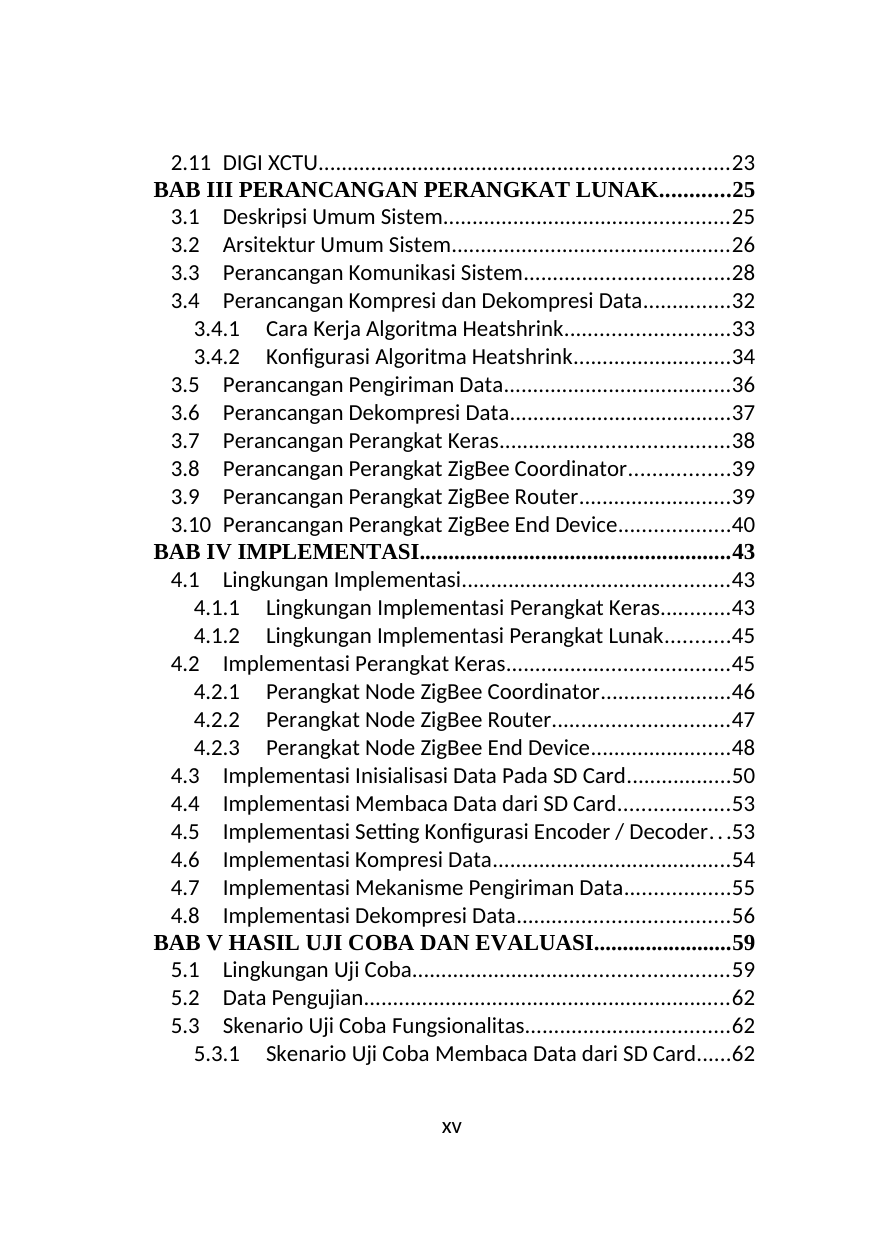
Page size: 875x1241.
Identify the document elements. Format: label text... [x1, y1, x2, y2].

text 4.7 Implementasi Mekanisme Pengiriman Data 55 [171, 873, 756, 901]
text 5.1 Lingkungan Uji Coba 59 [171, 955, 756, 983]
text 3.4.1 Cara Kerja Algoritma Heatshrink 33 [193, 314, 756, 342]
text 4.1.1 Lingkungan Implementasi Perangkat Keras 43 [193, 593, 756, 621]
text 3.10 Perancangan Perangkat ZigBee End Device 40 [171, 510, 756, 538]
text BAB IV IMPLEMENTASI 43 [148, 538, 756, 565]
text 4.3 Implementasi Inisialisasi Data Pada SD Card 50 [171, 761, 756, 789]
text 5.3 Skenario Uji Coba Fungsionalitas 62 [171, 1011, 756, 1039]
text 4.2.1 Perangkat Node ZigBee Coordinator 46 [193, 677, 756, 705]
text 3.8 Perancangan Perangkat ZigBee Coordinator 39 [171, 454, 756, 482]
text 4.8 Implementasi Dekompresi Data 56 [171, 901, 756, 929]
text 4.1.2 Lingkungan Implementasi Perangkat Lunak 45 [193, 621, 756, 649]
text 4.2.3 Perangkat Node ZigBee End Device 48 [193, 733, 756, 761]
text 4.1 Lingkungan Implementasi 43 [171, 565, 756, 593]
text 3.6 Perancangan Dekompresi Data 37 [171, 398, 756, 426]
text BAB V HASIL UJI COBA DAN EVALUASI 59 [148, 929, 756, 955]
text 5.2 Data Pengujian 62 [171, 983, 756, 1011]
text 4.2.2 Perangkat Node ZigBee Router 47 [193, 705, 756, 733]
text 3.3 Perancangan Komunikasi Sistem 28 [171, 258, 756, 286]
text 4.2 Implementasi Perangkat Keras 45 [171, 649, 756, 677]
text 3.7 Perancangan Perangkat Keras 38 [171, 426, 756, 454]
text BAB III PERANCANGAN PERANGKAT LUNAK 25 [148, 176, 756, 202]
text 3.1 Deskripsi Umum Sistem 25 [171, 202, 756, 230]
text 4.4 Implementasi Membaca Data dari SD Card 53 [171, 789, 756, 817]
text 2.11 DIGI XCTU 23 [171, 148, 756, 176]
text 4.5 Implementasi Setting Konfigurasi Encoder / Decoder 53 [171, 817, 756, 845]
text 4.6 Implementasi Kompresi Data 54 [171, 845, 756, 873]
text 3.5 Perancangan Pengiriman Data 36 [171, 370, 756, 398]
text 5.3.1 Skenario Uji Coba Membaca Data dari SD Card 62 [193, 1039, 756, 1067]
text 3.2 Arsitektur Umum Sistem 26 [171, 230, 756, 258]
text 3.4 Perancangan Kompresi dan Dekompresi Data 32 [171, 286, 756, 314]
text 3.4.2 Konfigurasi Algoritma Heatshrink 34 [193, 342, 756, 370]
text 3.9 Perancangan Perangkat ZigBee Router 39 [171, 482, 756, 510]
